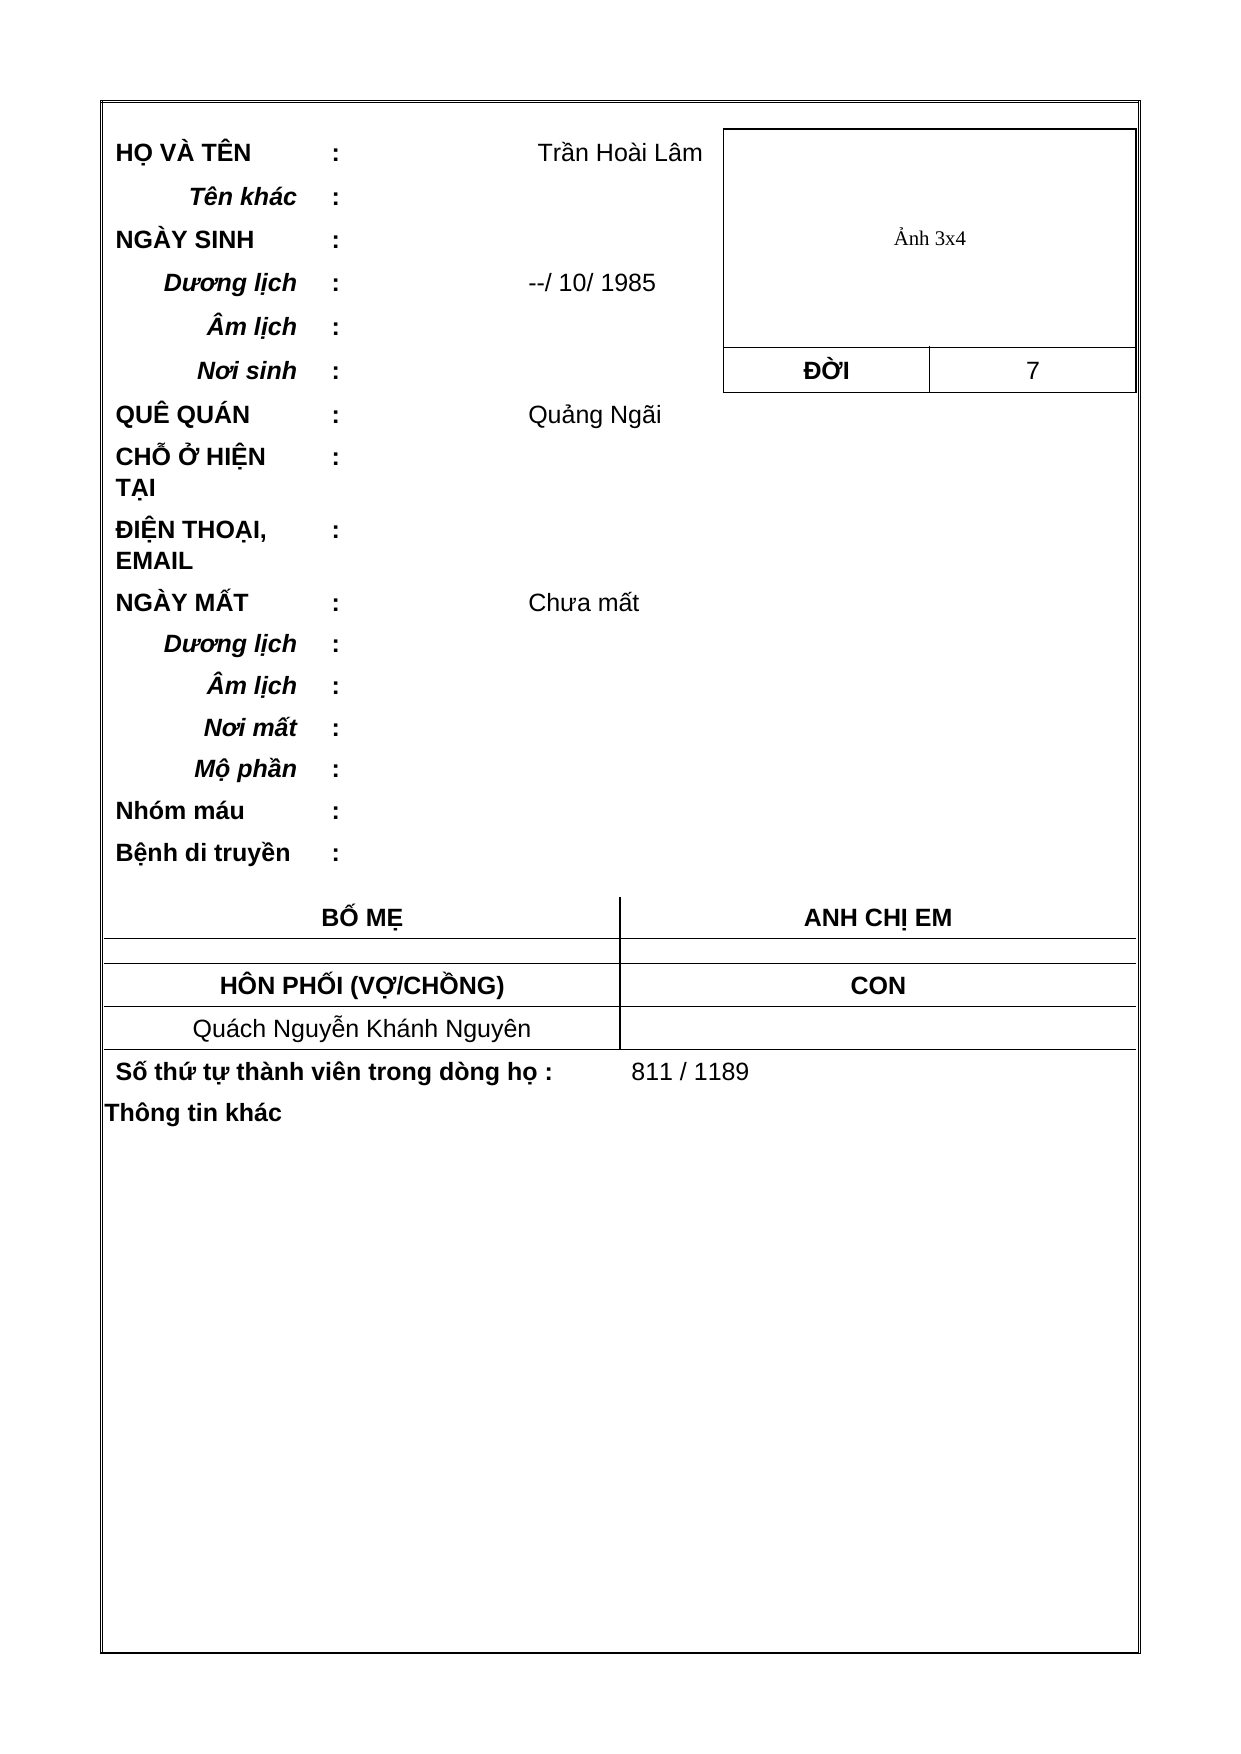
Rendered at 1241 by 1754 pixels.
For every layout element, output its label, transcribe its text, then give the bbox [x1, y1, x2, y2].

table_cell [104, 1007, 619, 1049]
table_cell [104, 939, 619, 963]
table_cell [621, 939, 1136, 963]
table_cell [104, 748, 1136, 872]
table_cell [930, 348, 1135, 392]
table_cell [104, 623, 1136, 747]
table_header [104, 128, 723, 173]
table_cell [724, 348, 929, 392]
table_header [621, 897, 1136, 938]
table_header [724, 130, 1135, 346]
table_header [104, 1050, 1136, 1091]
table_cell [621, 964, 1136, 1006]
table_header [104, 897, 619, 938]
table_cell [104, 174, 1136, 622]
text Thông tin khác [104, 1097, 1136, 1128]
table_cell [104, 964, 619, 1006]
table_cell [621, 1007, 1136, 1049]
